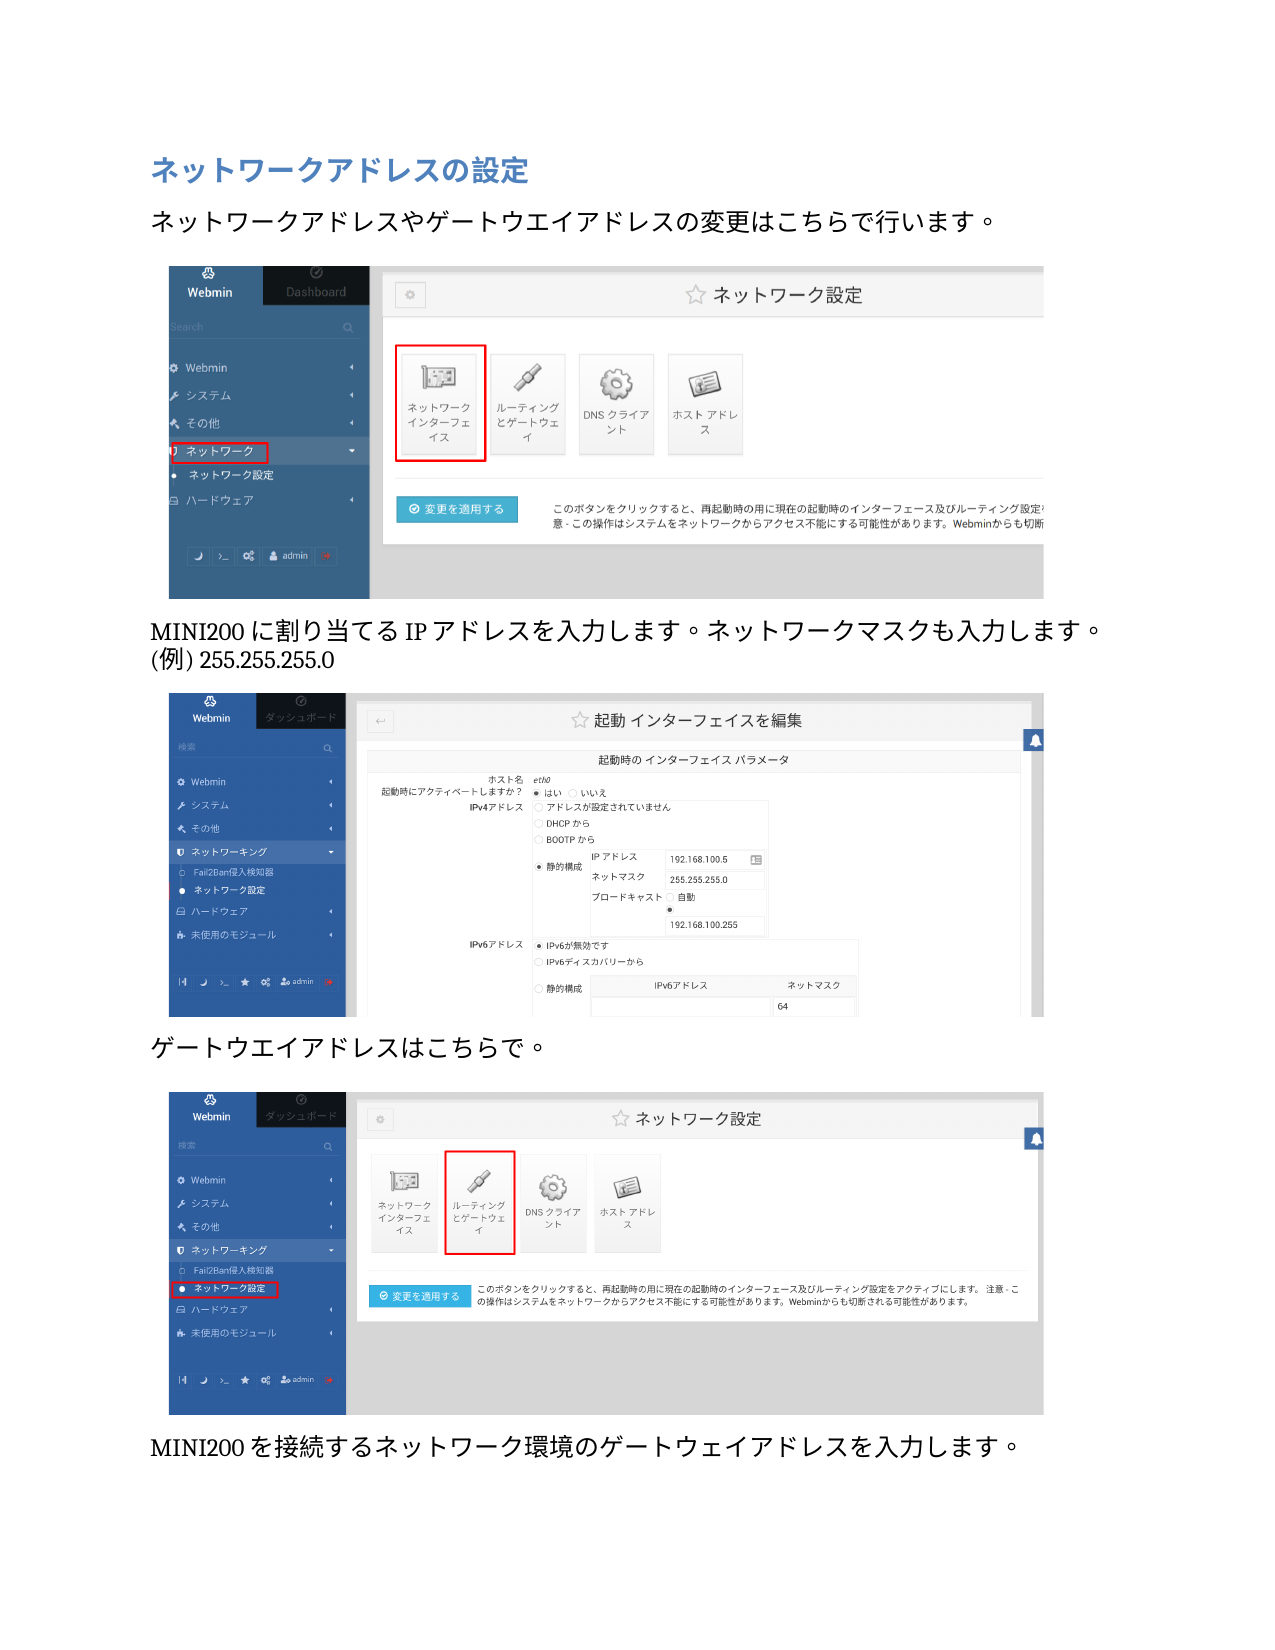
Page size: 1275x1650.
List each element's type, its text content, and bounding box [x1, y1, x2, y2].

picture [168, 1092, 1044, 1415]
text MINI200を接続するネットワーク環境のゲートウェイアドレスを入力します。 [150, 1434, 1125, 1462]
picture [168, 266, 1044, 599]
picture [168, 693, 1044, 1017]
subtitle ネットワークアドレスの設定 [150, 150, 1125, 190]
text MINI200 に割り当てるIPアドレスを入力します。ネットワークマスクも入力します。(例) 255.255.255.0 [150, 618, 1125, 675]
